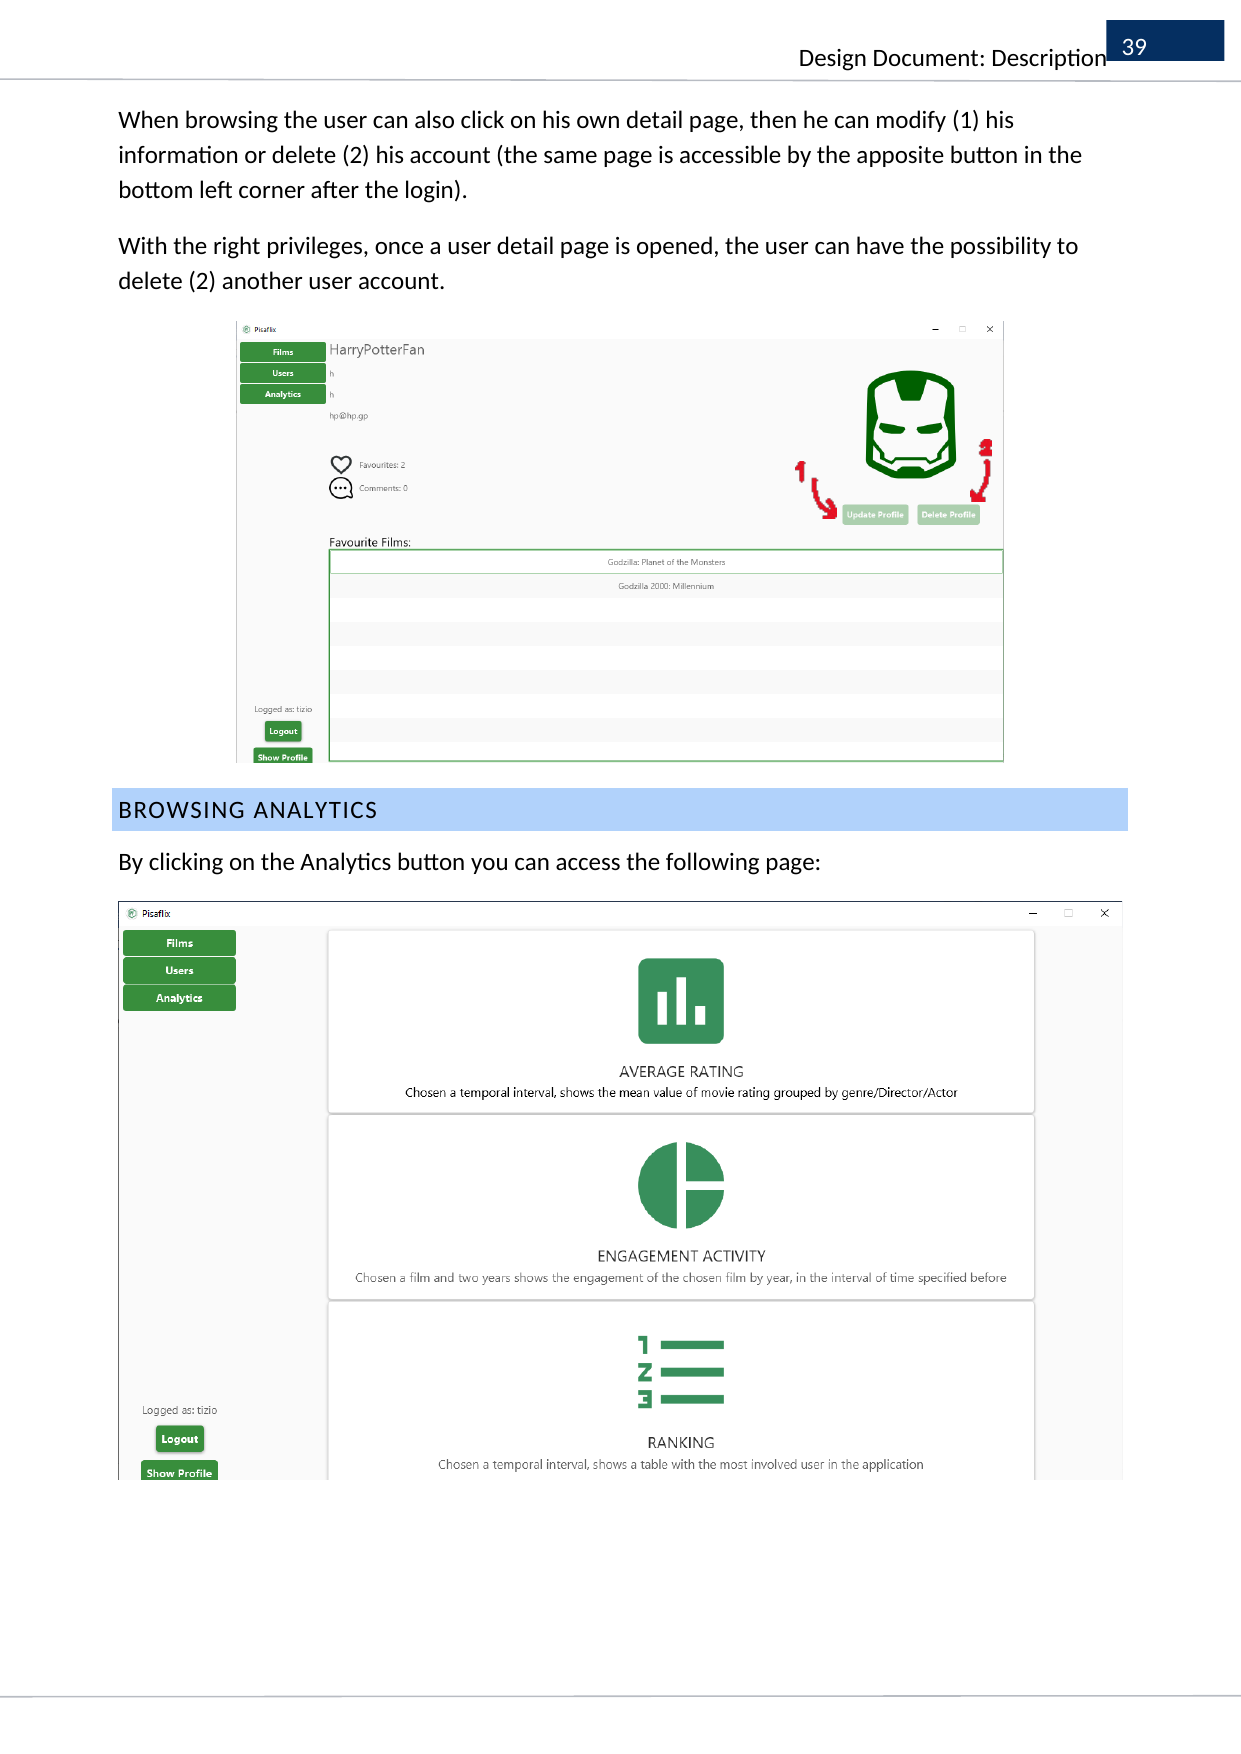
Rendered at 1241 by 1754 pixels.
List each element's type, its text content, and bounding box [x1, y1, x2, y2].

text With the right privileges, once a user detail page is opened, the user can have the possibility to delete (2) another user account. [118, 230, 1122, 296]
picture [118, 901, 1123, 1480]
text By clicking on the Analytics button you can access the following page: [118, 846, 1122, 876]
subtitle Browsing analytics [118, 794, 1122, 824]
text When browsing the user can also click on his own detail page, then he can modify (1) his information or delete (2) his account (the same page is accessible by the apposite button in the bottom left corner after the login). [118, 104, 1122, 205]
picture [236, 321, 1004, 763]
